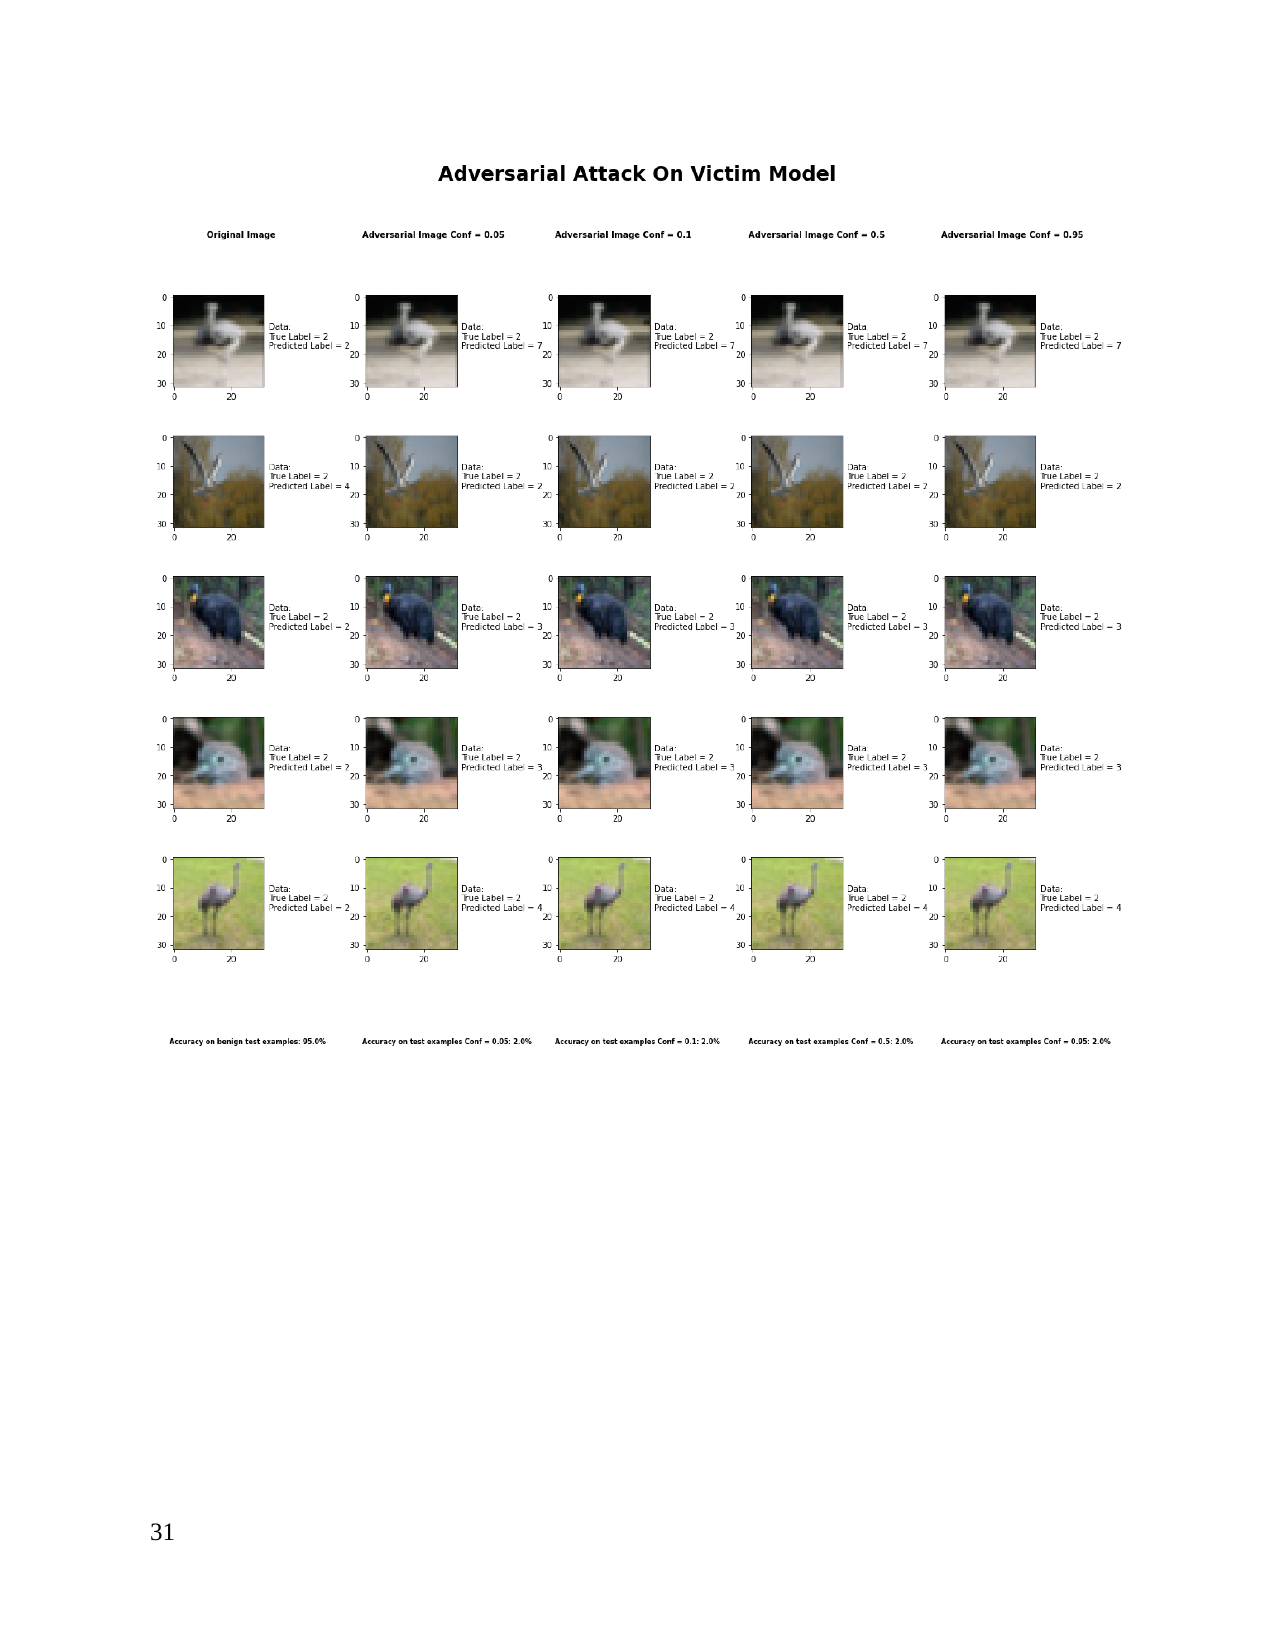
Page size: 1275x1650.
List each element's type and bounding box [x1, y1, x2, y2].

picture [150, 150, 1125, 1095]
